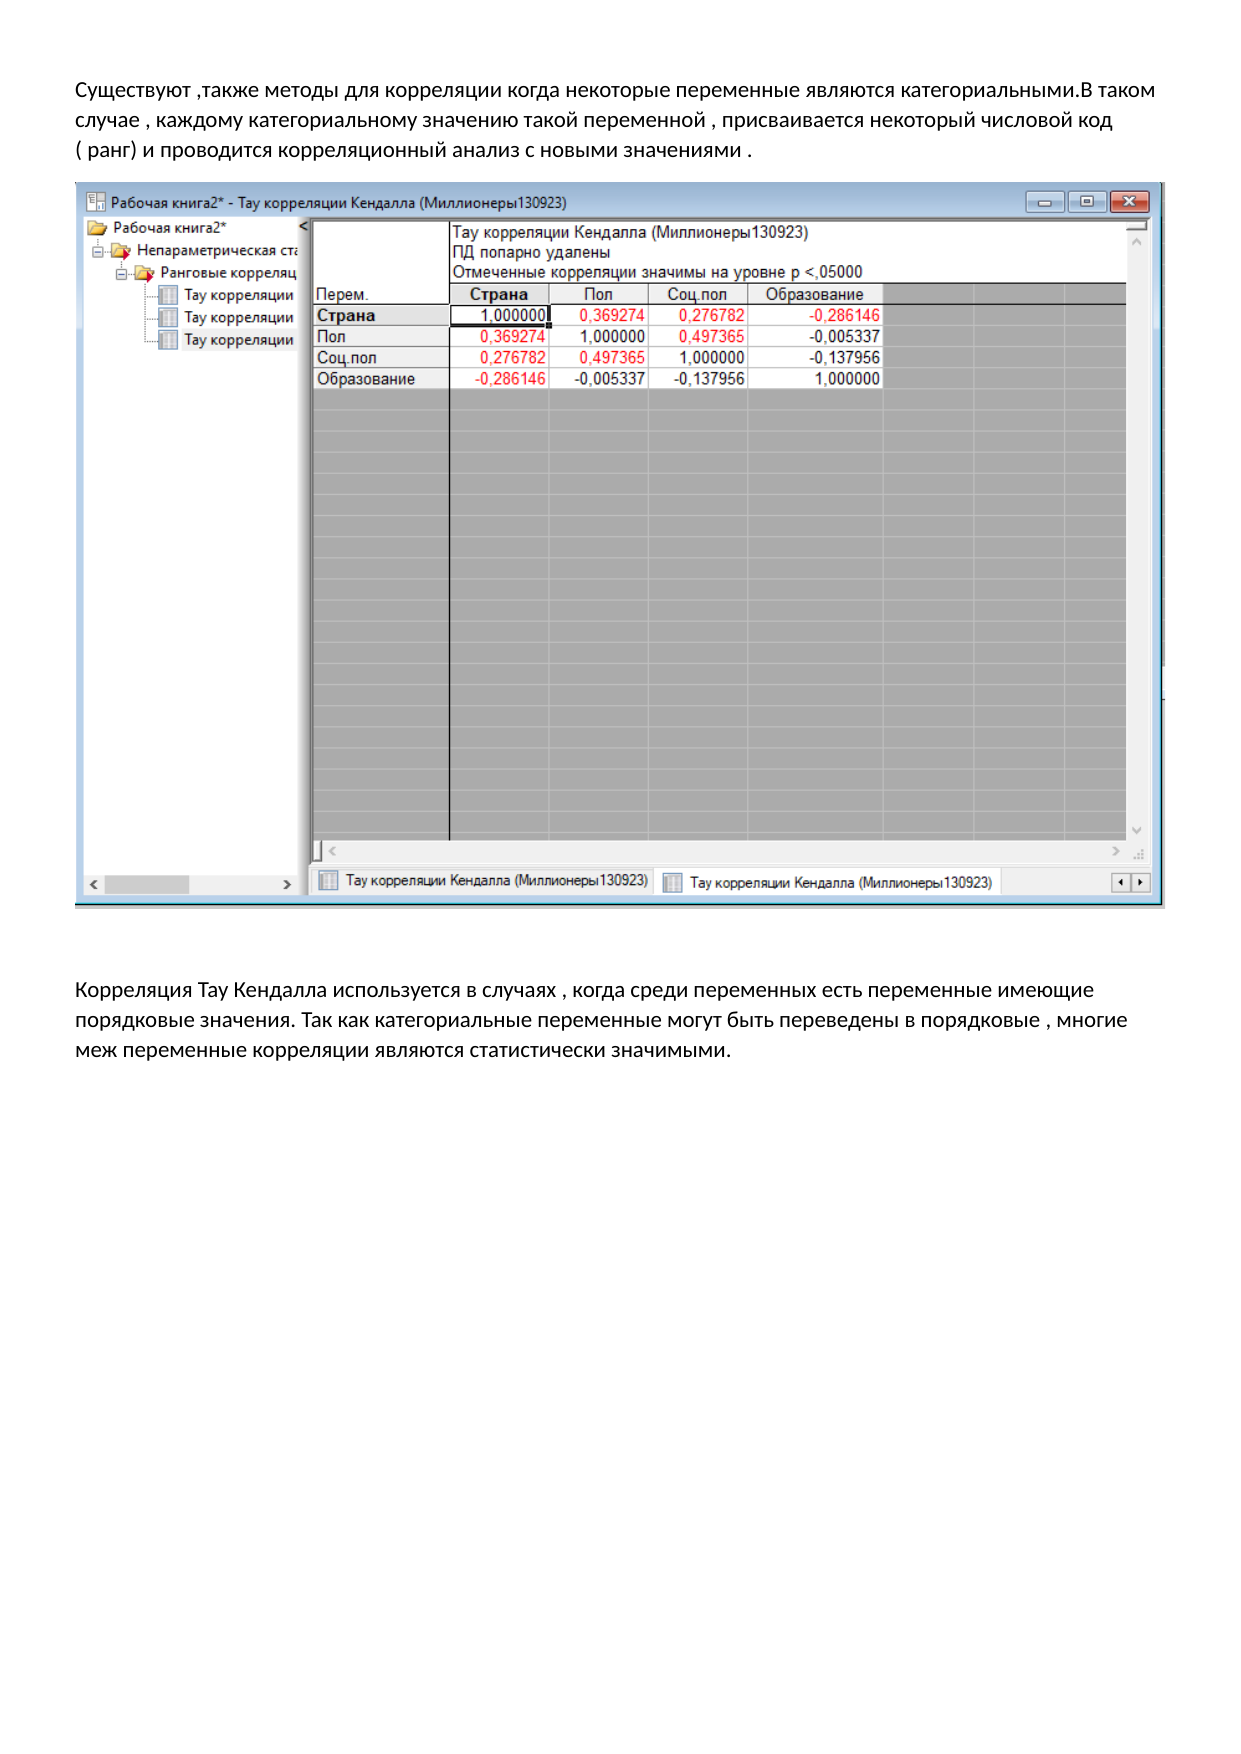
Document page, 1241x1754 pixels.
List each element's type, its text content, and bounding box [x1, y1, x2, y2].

picture [75, 182, 1166, 909]
text Корреляция Тау Кендалла используется в случаях , когда среди переменных есть переменные имеющие порядковые значения. Так как категориальные переменные могут быть переведены в порядковые , многие меж переменные корреляции являются статистически значимыми. [75, 975, 1165, 1063]
text Существуют ,также методы для корреляции когда некоторые переменные являются категориальными.В таком случае , каждому категориальному значению такой переменной , присваивается некоторый числовой код ( ранг) и проводится корреляционный анализ с новыми значениями . [75, 75, 1165, 163]
